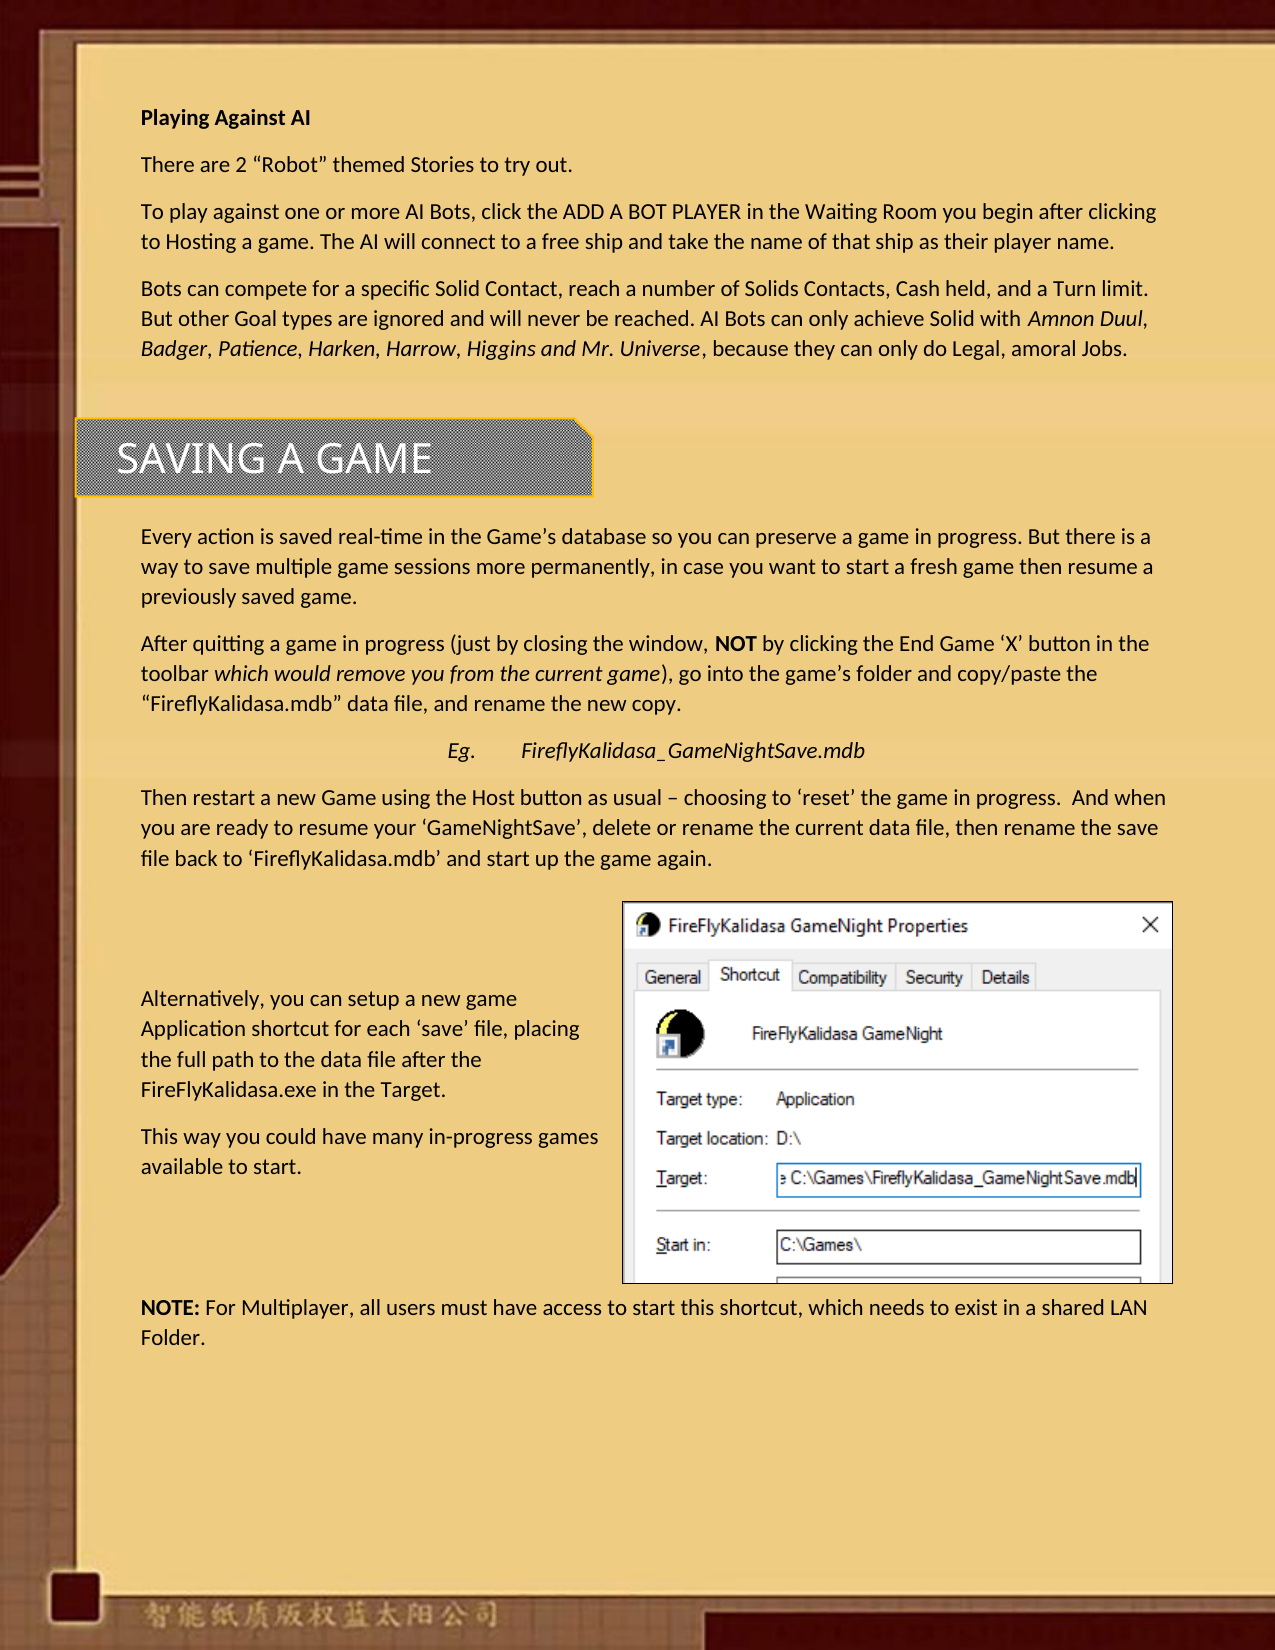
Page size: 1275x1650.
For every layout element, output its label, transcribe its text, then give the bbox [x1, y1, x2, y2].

text Eg. FireflyKalidasa_GameNightSave.mdb [141, 736, 1172, 764]
text NOTE: For Multiplayer, all users must have access to start this shortcut, which needs to exist in a shared LAN Folder. [141, 1293, 1172, 1351]
text Every action is saved real-time in the Game’s database so you can preserve a game in progress. But there is a way to save multiple game sessions more permanently, in case you want to start a fresh game then resume a previously saved game. [141, 522, 1172, 610]
text Bots can compete for a specific Solid Contact, reach a number of Solids Contacts, Cash held, and a Turn limit. But other Goal types are ignored and will never be reached. AI Bots can only achieve Solid with Amnon Duul, Badger, Patience, Harken, Harrow, Higgins and Mr. Universe, because they can only do Legal, amoral Jobs. [141, 274, 1172, 362]
text Then restart a new Game using the Host button as usual – choosing to ‘reset’ the game in progress. And when you are ready to resume your ‘GameNightSave’, delete or rename the current data file, then rename the save file back to ‘FireflyKalidasa.mdb’ and start up the game again. [141, 783, 1172, 872]
text Alternatively, you can setup a new game Application shortcut for each ‘save’ file, placing the full path to the data file after the FireFlyKalidasa.exe in the Target. [141, 984, 622, 1103]
picture [0, 0, 1275, 1650]
text This way you could have many in-progress games available to start. [141, 1122, 622, 1180]
text To play against one or more AI Bots, click the ADD A BOT PLAYER in the Waiting Room you begin after clicking to Hosting a game. The AI will connect to a free ship and take the name of that ship as their player name. [141, 197, 1172, 255]
text Playing Against AI [141, 103, 1172, 131]
text After quitting a game in progress (just by closing the window, NOT by clicking the End Game ‘X’ button in the toolbar which would remove you from the current game), go into the game’s folder and copy/paste the “FireflyKalidasa.mdb” data file, and rename the new copy. [141, 629, 1172, 717]
text There are 2 “Robot” themed Stories to try out. [141, 150, 1172, 178]
